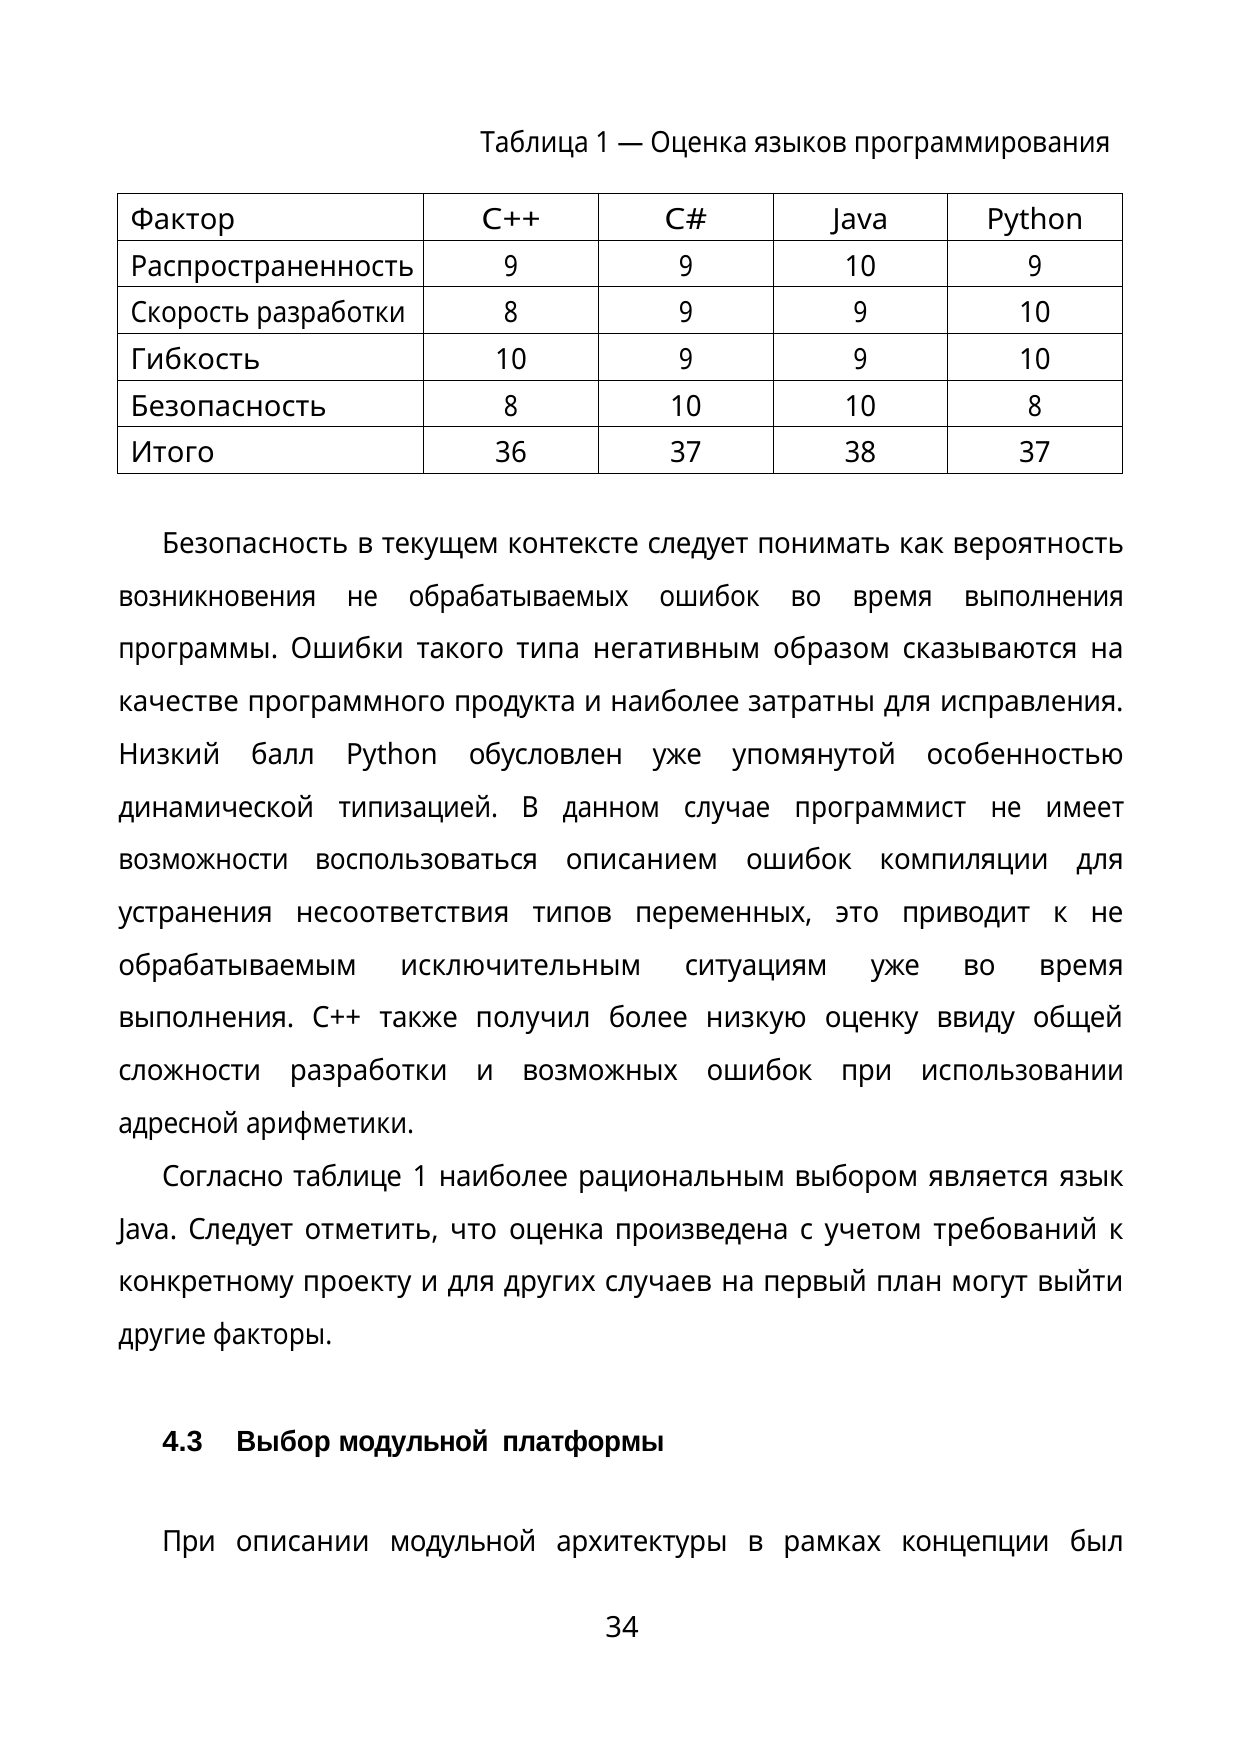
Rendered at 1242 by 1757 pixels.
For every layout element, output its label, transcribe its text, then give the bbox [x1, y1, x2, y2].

table_header Фактор [118, 194, 423, 239]
table_cell 9 [599, 287, 773, 333]
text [118, 1521, 1124, 1560]
table_header Java [774, 194, 947, 239]
table_cell Итого [118, 427, 423, 473]
table_cell 10 [599, 381, 773, 426]
table_cell 38 [774, 427, 947, 473]
table_cell 8 [424, 381, 598, 426]
table_cell 9 [424, 241, 598, 286]
subtitle Выбор модульной платформы [162, 1424, 1135, 1457]
text Безопасность в текущем контексте следует понимать как вероятность возникновения не обрабатываемых ошибок во время выполнения программы. Ошибки такого типа негативным образом сказываются на качестве программного продукта и наиболее затратны для исправления. Низкий балл Python обусловлен уже упомянутой особенностью динамической типизацией. В данном случае программист не имеет возможности воспользоваться описанием ошибок компиляции для устранения несоответствия типов переменных, это приводит к не обрабатываемым исключительным ситуациям уже во время выполнения. C++ также получил более низкую оценку ввиду общей сложности разработки и возможных ошибок при использовании адресной арифметики. [118, 522, 1124, 1142]
table_cell Скорость разработки [118, 287, 423, 333]
table_header С# [599, 194, 773, 239]
table_cell 37 [599, 427, 773, 473]
text Таблица 1 — Оценка языков программирования [480, 121, 1135, 161]
table_cell 10 [774, 241, 947, 286]
table_cell 37 [948, 427, 1122, 473]
table_cell Гибкость [118, 334, 423, 379]
table_cell 10 [774, 381, 947, 426]
table_cell 9 [599, 241, 773, 286]
table_header C++ [424, 194, 598, 239]
table_cell 9 [599, 334, 773, 379]
table_cell 36 [424, 427, 598, 473]
table_cell Безопасность [118, 381, 423, 426]
table_cell 9 [948, 241, 1122, 286]
table_cell 10 [948, 334, 1122, 379]
table_cell 8 [424, 287, 598, 333]
table_cell 9 [774, 287, 947, 333]
table_cell 9 [774, 334, 947, 379]
table_cell 8 [948, 381, 1122, 426]
table_cell 10 [424, 334, 598, 379]
table_cell 10 [948, 287, 1122, 333]
text Согласно таблице 1 наиболее рациональным выбором является язык Java. Следует отметить, что оценка произведена с учетом требований к конкретному проекту и для других случаев на первый план могут выйти другие факторы. [118, 1155, 1124, 1353]
table_cell Распространенность [118, 241, 423, 286]
table_header Python [948, 194, 1122, 239]
